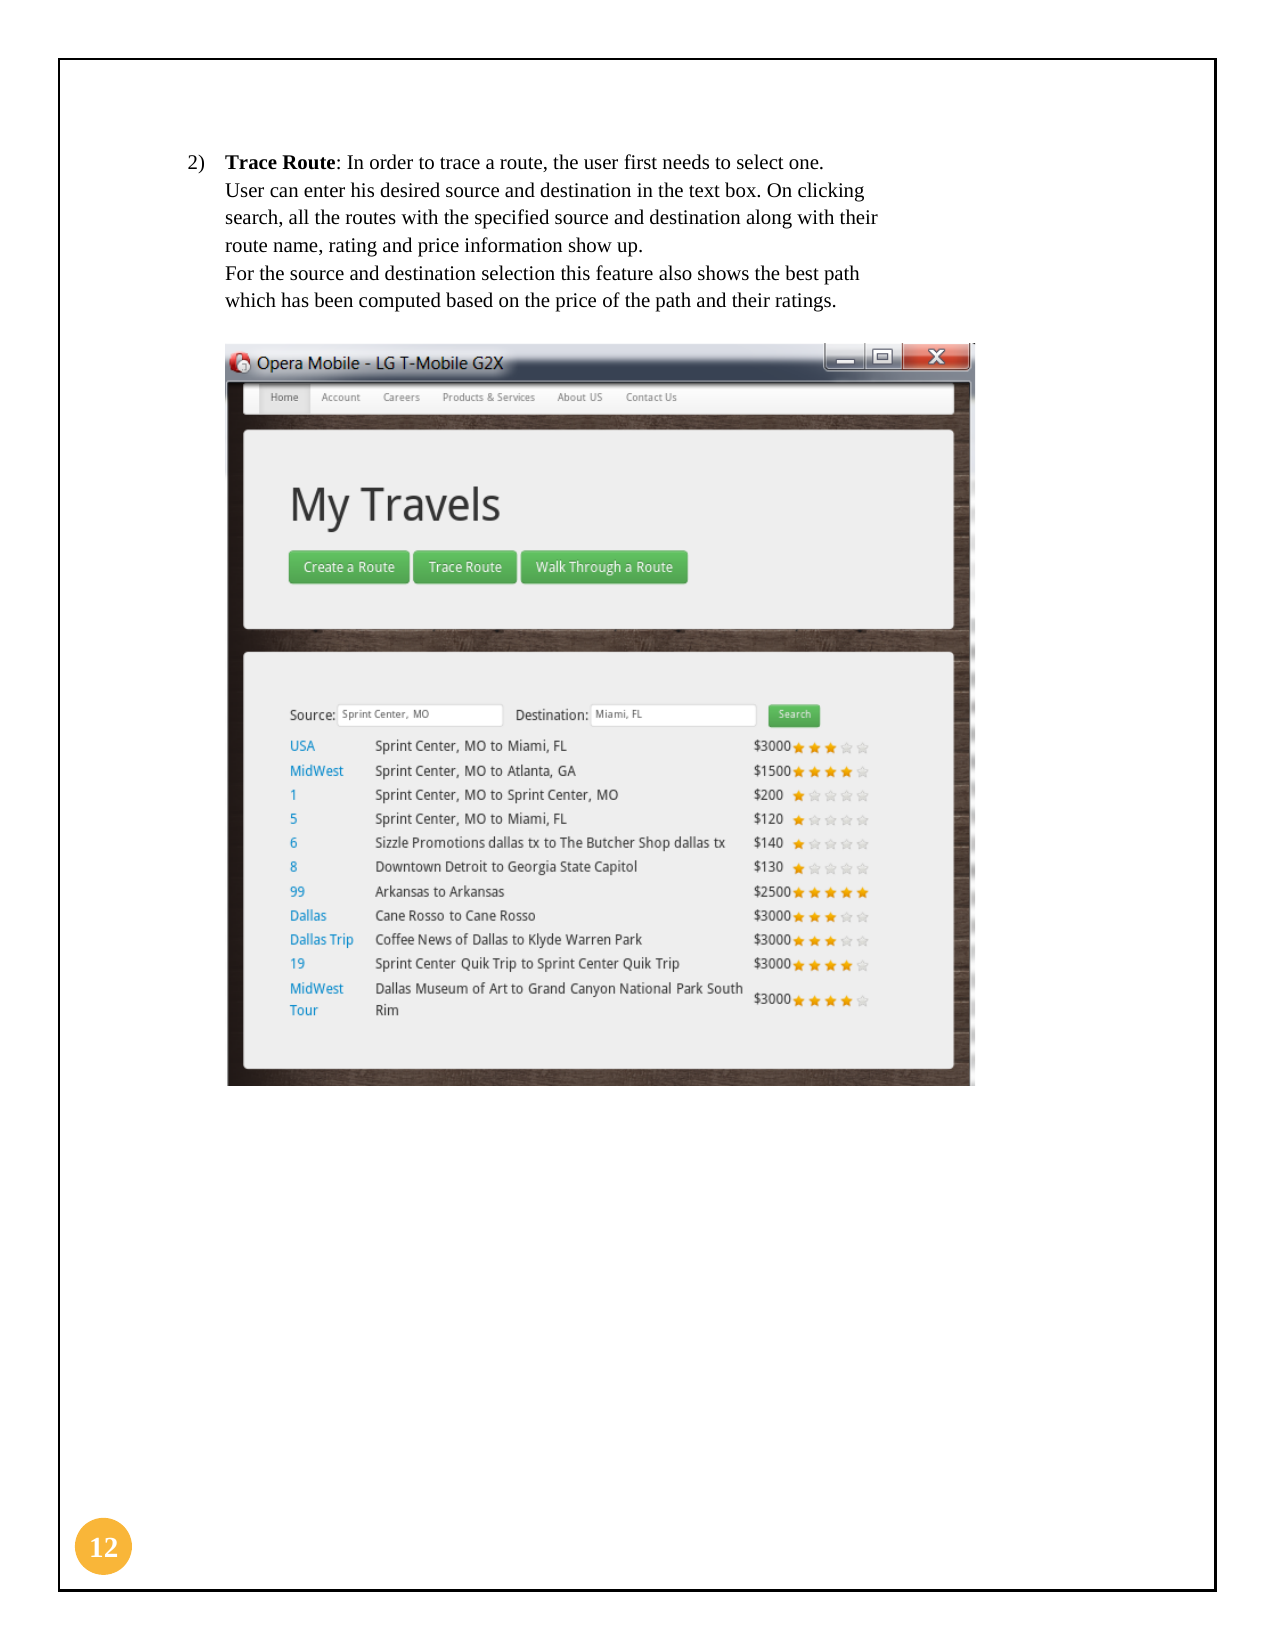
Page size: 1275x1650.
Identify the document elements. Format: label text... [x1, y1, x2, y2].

list Trace Route: In order to trace a route, the user first needs to select one. [187, 150, 900, 174]
list User can enter his desired source and destination in the text box. On clicking search, all the routes with the specified source and destination along with their route name, rating and price information show up. [225, 178, 900, 257]
list For the source and destination selection this feature also shows the best path which has been computed based on the price of the path and their ratings. [225, 260, 900, 312]
picture [225, 343, 976, 1086]
